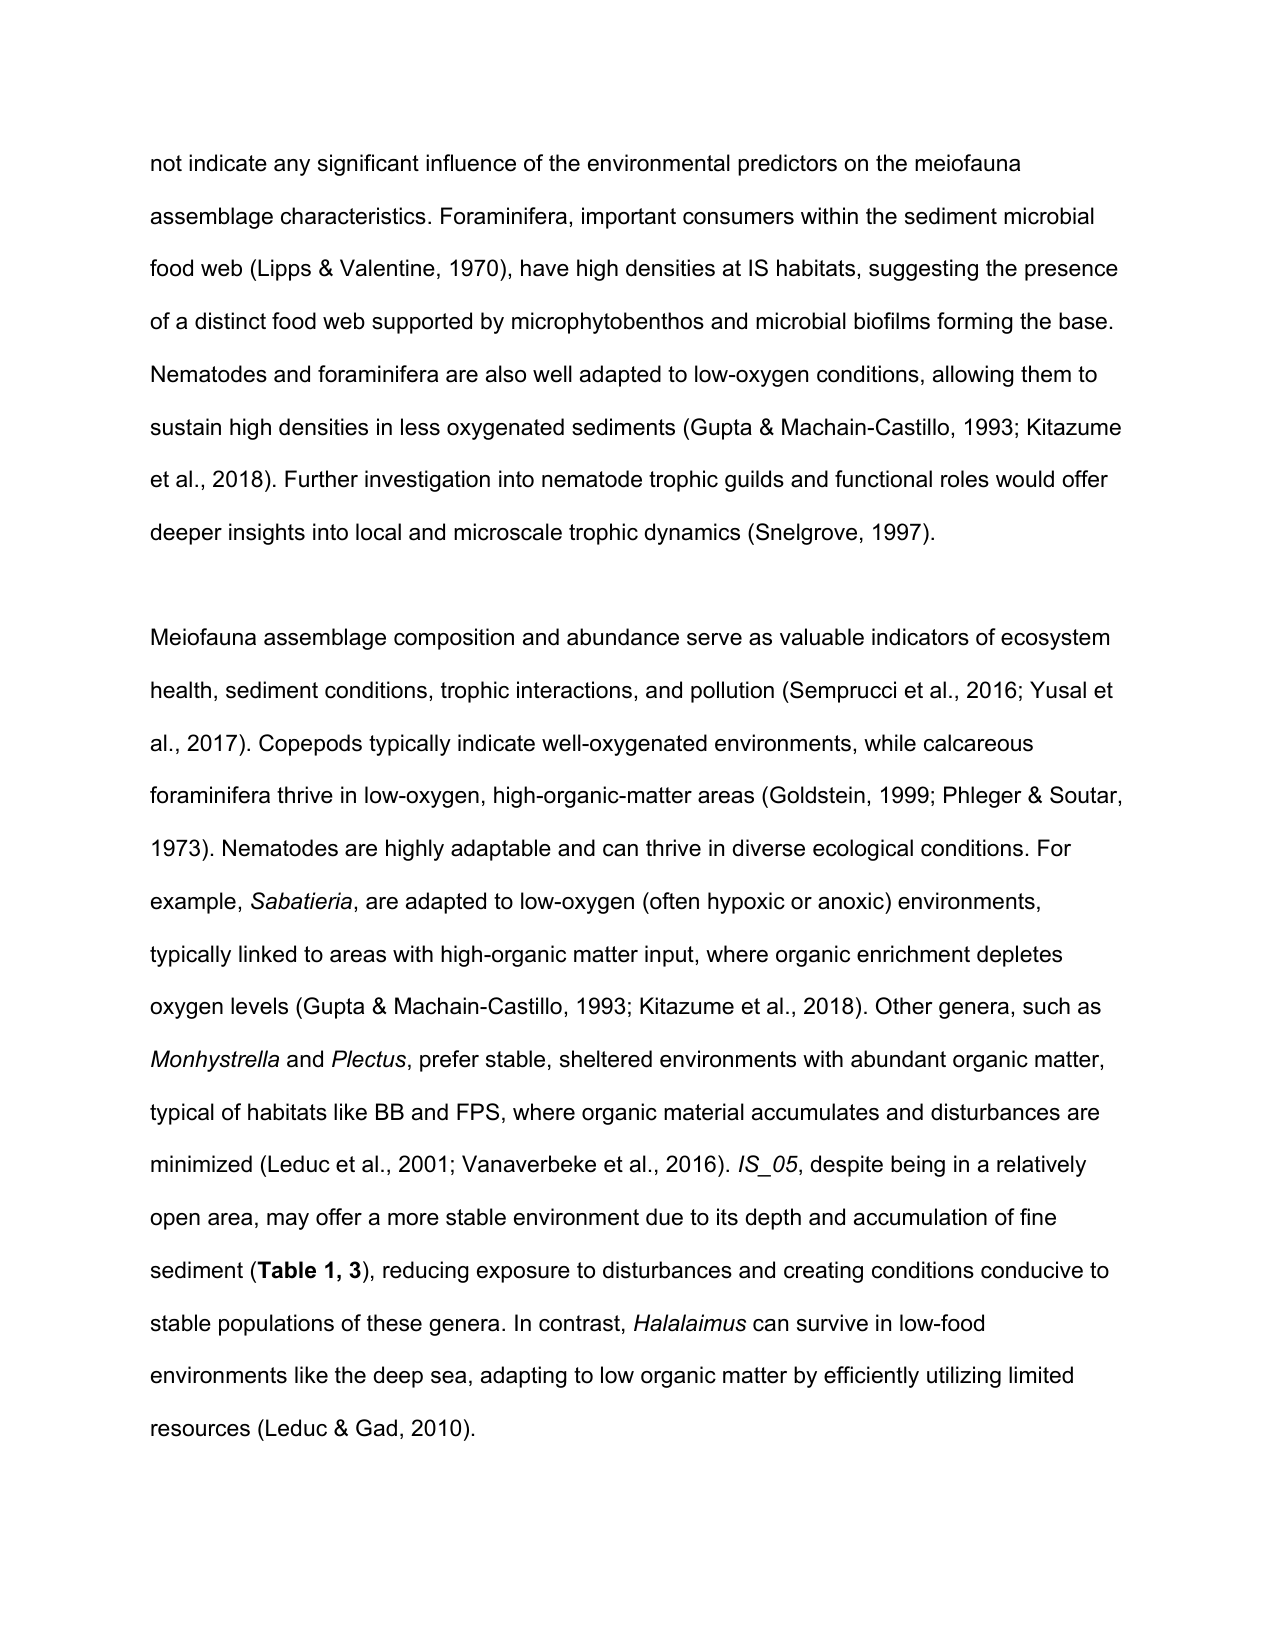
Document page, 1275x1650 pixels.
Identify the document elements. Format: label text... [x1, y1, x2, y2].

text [150, 150, 1125, 545]
text Meiofauna assemblage composition and abundance serve as valuable indicators of ecosystem health, sediment conditions, trophic interactions, and pollution (Semprucci et al., 2016; Yusal et al., 2017). Copepods typically indicate well-oxygenated environments, while calcareous foraminifera thrive in low-oxygen, high-organic-matter areas (Goldstein, 1999; Phleger & Soutar, 1973). Nematodes are highly adaptable and can thrive in diverse ecological conditions. For example, Sabatieria, are adapted to low-oxygen (often hypoxic or anoxic) environments, typically linked to areas with high-organic matter input, where organic enrichment depletes oxygen levels (Gupta & Machain-Castillo, 1993; Kitazume et al., 2018). Other genera, such as Monhystrella and Plectus, prefer stable, sheltered environments with abundant organic matter, typical of habitats like BB and FPS, where organic material accumulates and disturbances are minimized (Leduc et al., 2001; Vanaverbeke et al., 2016). IS_05, despite being in a relatively open area, may offer a more stable environment due to its depth and accumulation of fine sediment (Table 1, 3), reducing exposure to disturbances and creating conditions conducive to stable populations of these genera. In contrast, Halalaimus can survive in low-food environments like the deep sea, adapting to low organic matter by efficiently utilizing limited resources (Leduc & Gad, 2010). [150, 624, 1125, 1441]
